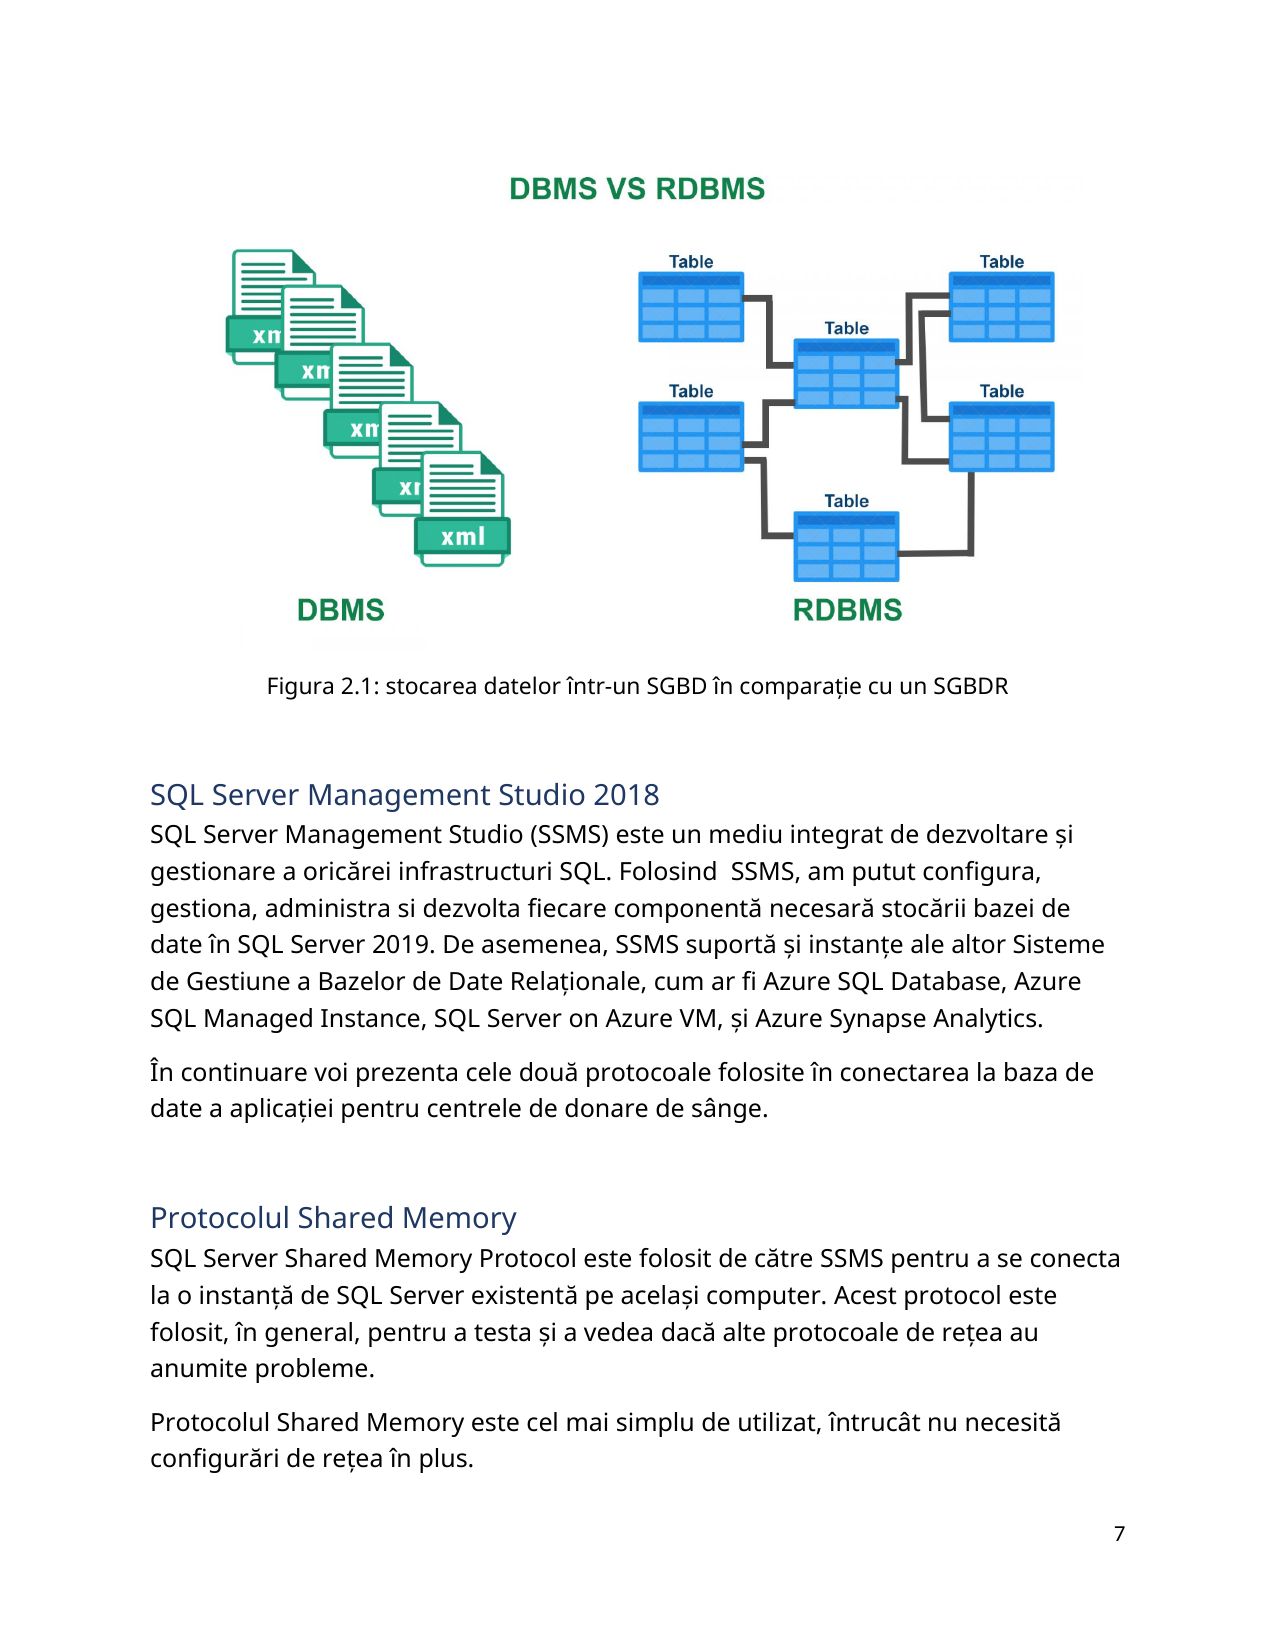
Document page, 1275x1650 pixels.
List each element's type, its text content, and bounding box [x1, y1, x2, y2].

subtitle SQL Server Management Studio 2018 [150, 774, 1125, 814]
picture [191, 150, 1084, 652]
subtitle Protocolul Shared Memory [150, 1198, 1125, 1237]
text Protocolul Shared Memory este cel mai simplu de utilizat, întrucât nu necesită configurări de rețea în plus. [150, 1404, 1125, 1475]
text SQL Server Shared Memory Protocol este folosit de către SSMS pentru a se conecta la o instanță de SQL Server existentă pe același computer. Acest protocol este folosit, în general, pentru a testa și a vedea dacă alte protocoale de rețea au anumite probleme. [150, 1241, 1125, 1385]
text SQL Server Management Studio (SSMS) este un mediu integrat de dezvoltare și gestionare a oricărei infrastructuri SQL. Folosind SSMS, am putut configura, gestiona, administra si dezvolta fiecare componentă necesară stocării bazei de date în SQL Server 2019. De asemenea, SSMS suportă și instanțe ale altor Sisteme de Gestiune a Bazelor de Date Relaționale, cum ar fi Azure SQL Database, Azure SQL Managed Instance, SQL Server on Azure VM, și Azure Synapse Analytics. [150, 817, 1125, 1035]
text În continuare voi prezenta cele două protocoale folosite în conectarea la baza de date a aplicației pentru centrele de donare de sânge. [150, 1054, 1125, 1125]
text Figura 2.1: stocarea datelor într-un SGBD în comparație cu un SGBDR [150, 670, 1125, 701]
